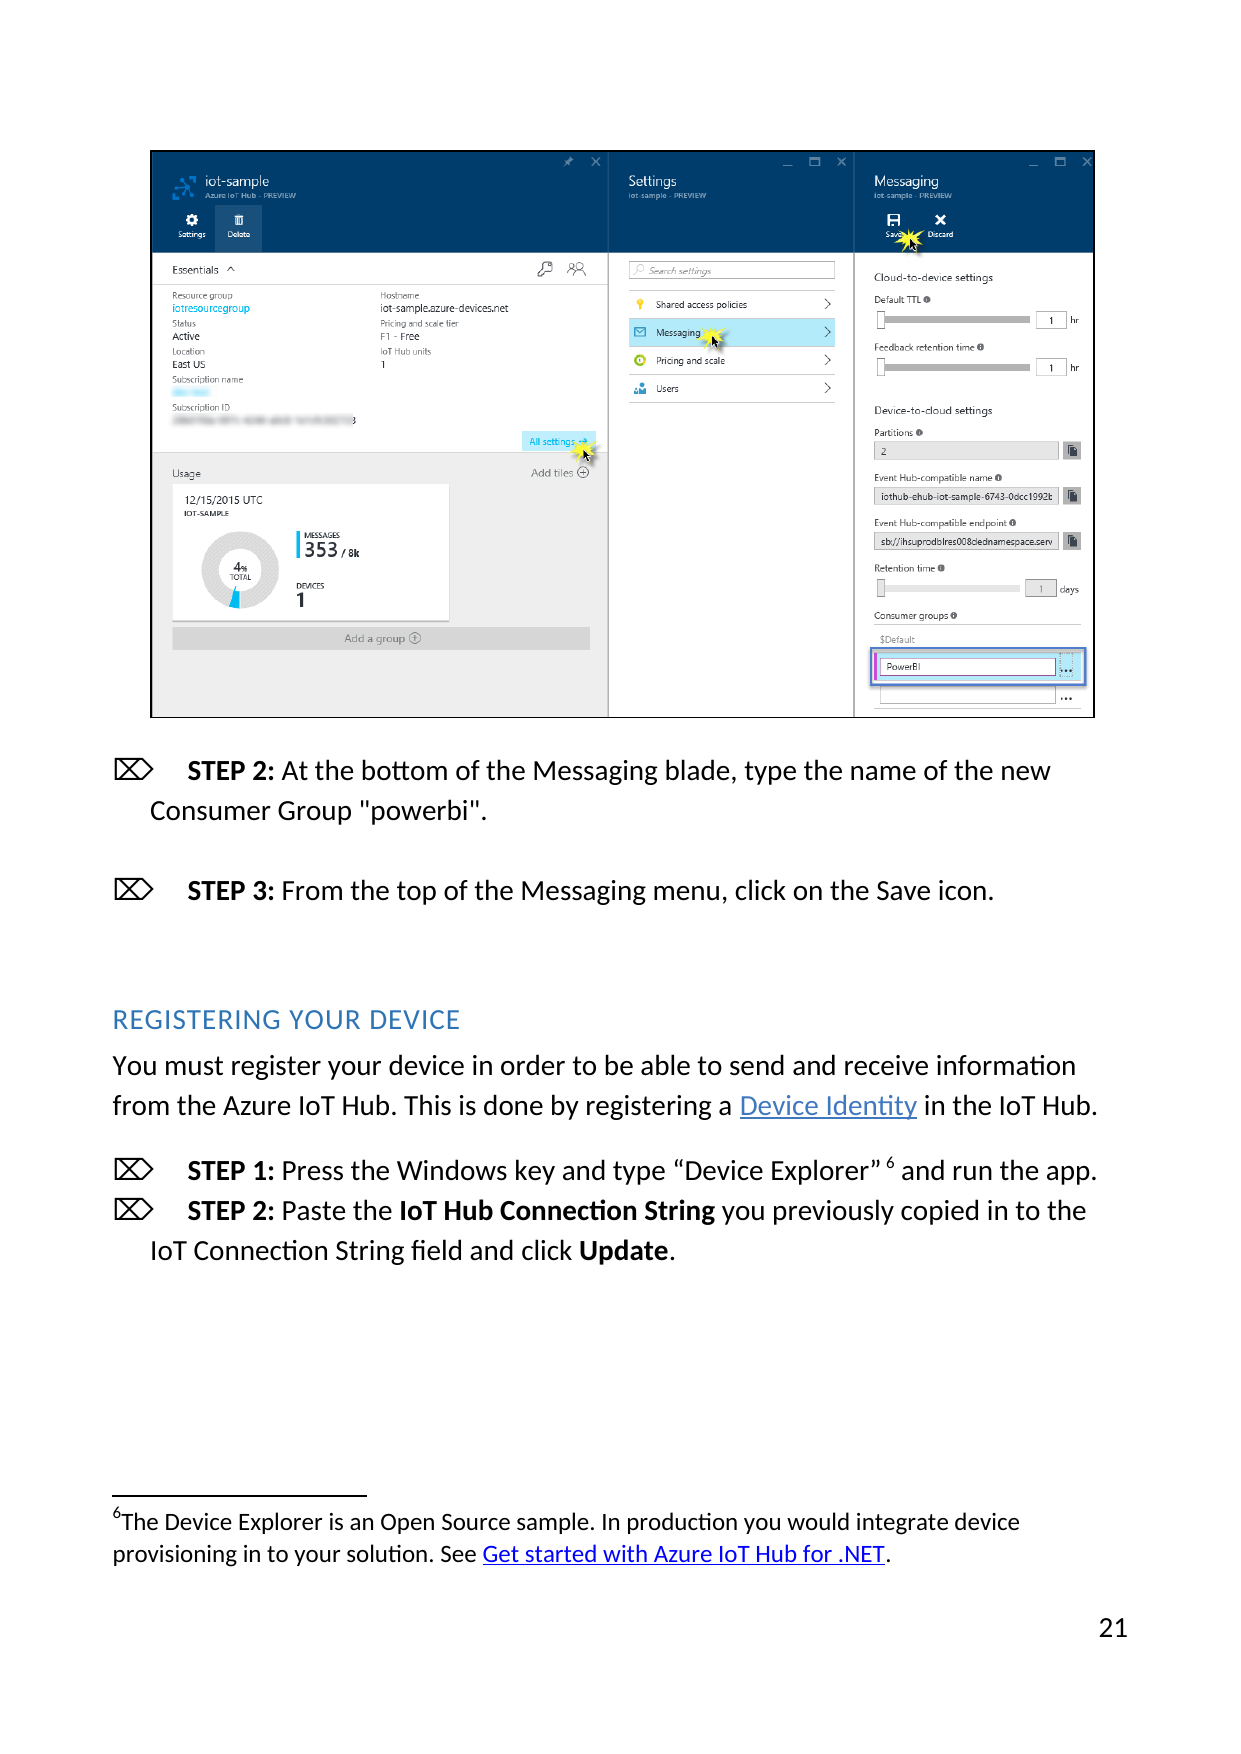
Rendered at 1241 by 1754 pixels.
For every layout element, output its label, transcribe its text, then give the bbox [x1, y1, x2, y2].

list STEP 1: Press the Windows key and type “Device Explorer” and run the app. [112, 1147, 1128, 1187]
list STEP 2: At the bottom of the Messaging blade, type the name of the new Consumer Group "powerbi". [112, 747, 1128, 827]
picture [152, 152, 1093, 717]
list STEP 3: From the top of the Messaging menu, click on the Save icon. [112, 867, 1128, 907]
list STEP 2: Paste the IoT Hub Connection String you previously copied in to the IoT Connection String field and click Update. [112, 1187, 1128, 1267]
text You must register your device in order to be able to send and receive information from the Azure IoT Hub. This is done by registering a Device Identity in the IoT Hub. [112, 1042, 1128, 1122]
subtitle Registering your device [112, 1001, 1128, 1037]
